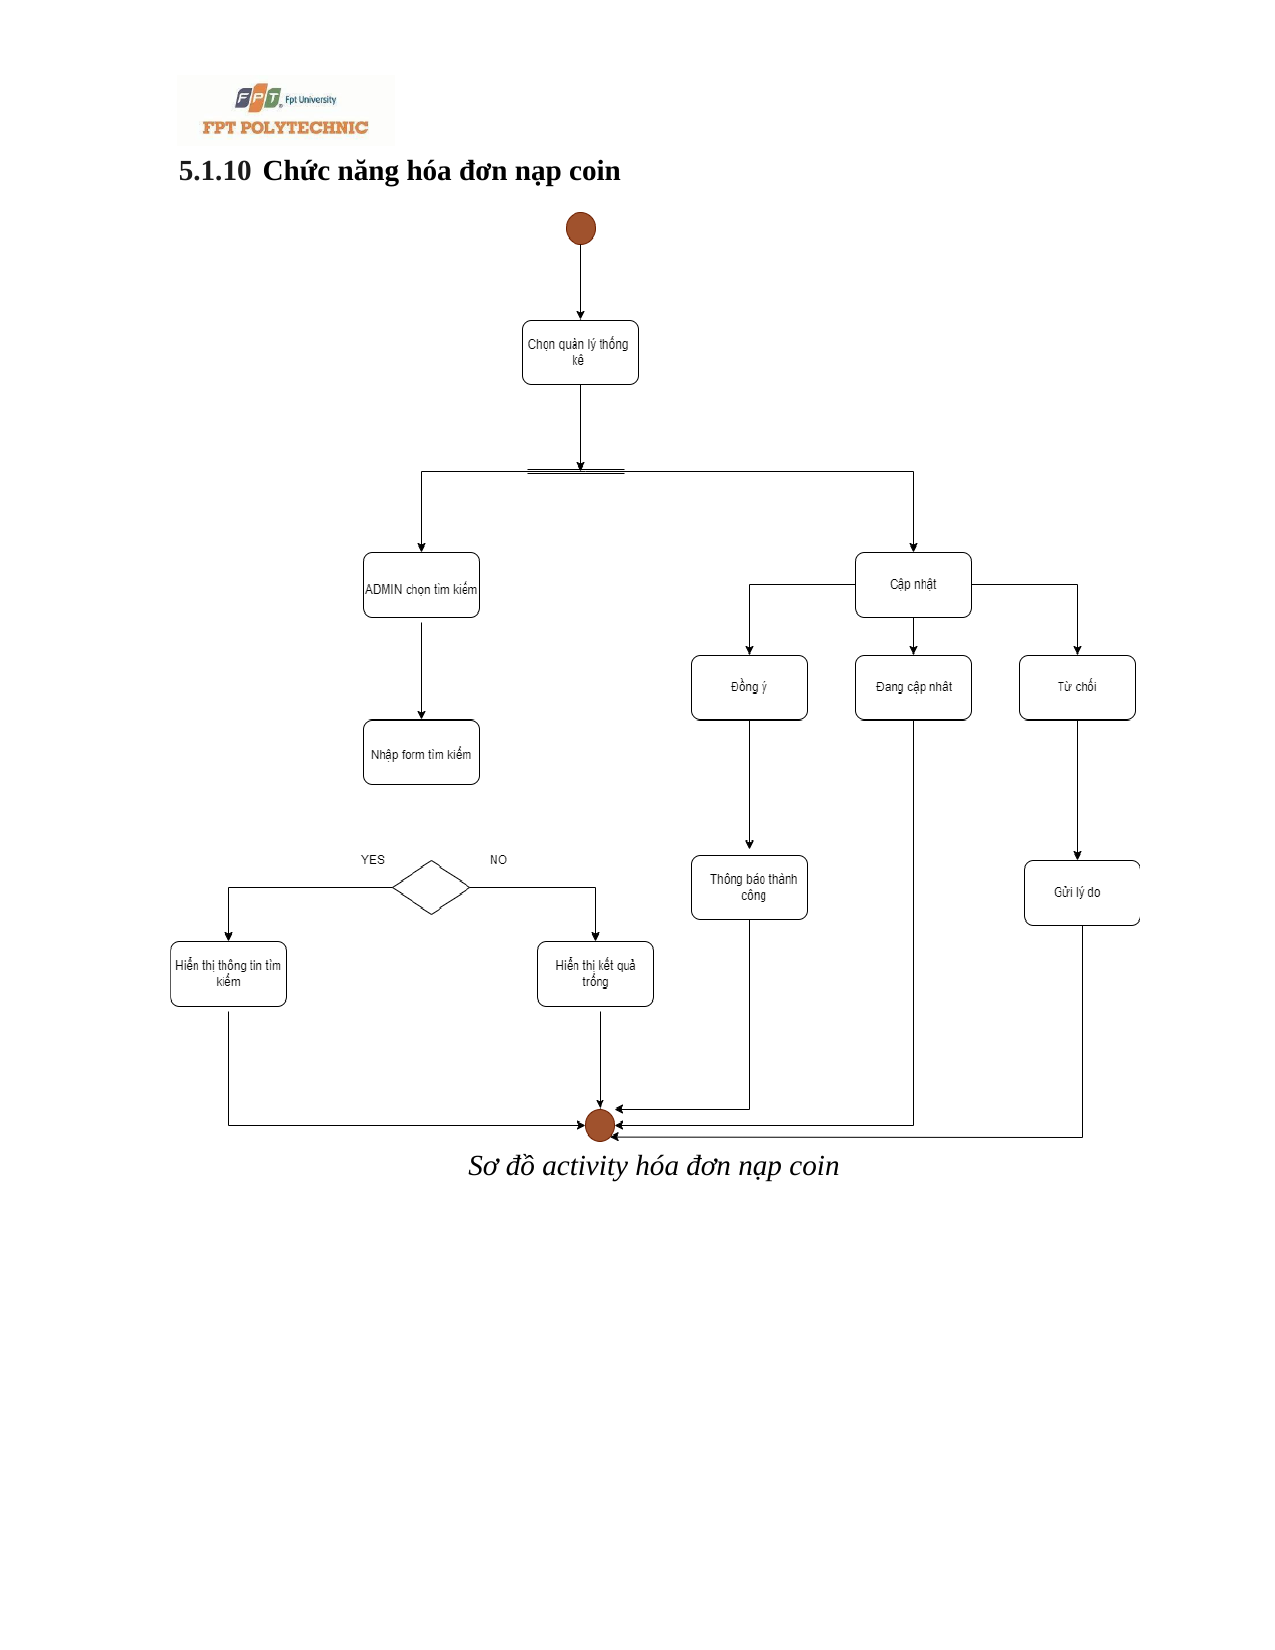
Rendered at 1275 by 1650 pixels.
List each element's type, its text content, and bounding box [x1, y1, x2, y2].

text Sơ đồ activity hóa đơn nạp coin [112, 1148, 1198, 1182]
picture [177, 75, 395, 146]
subtitle Chức năng hóa đơn nạp coin [178, 153, 1198, 186]
picture [170, 212, 1140, 1149]
